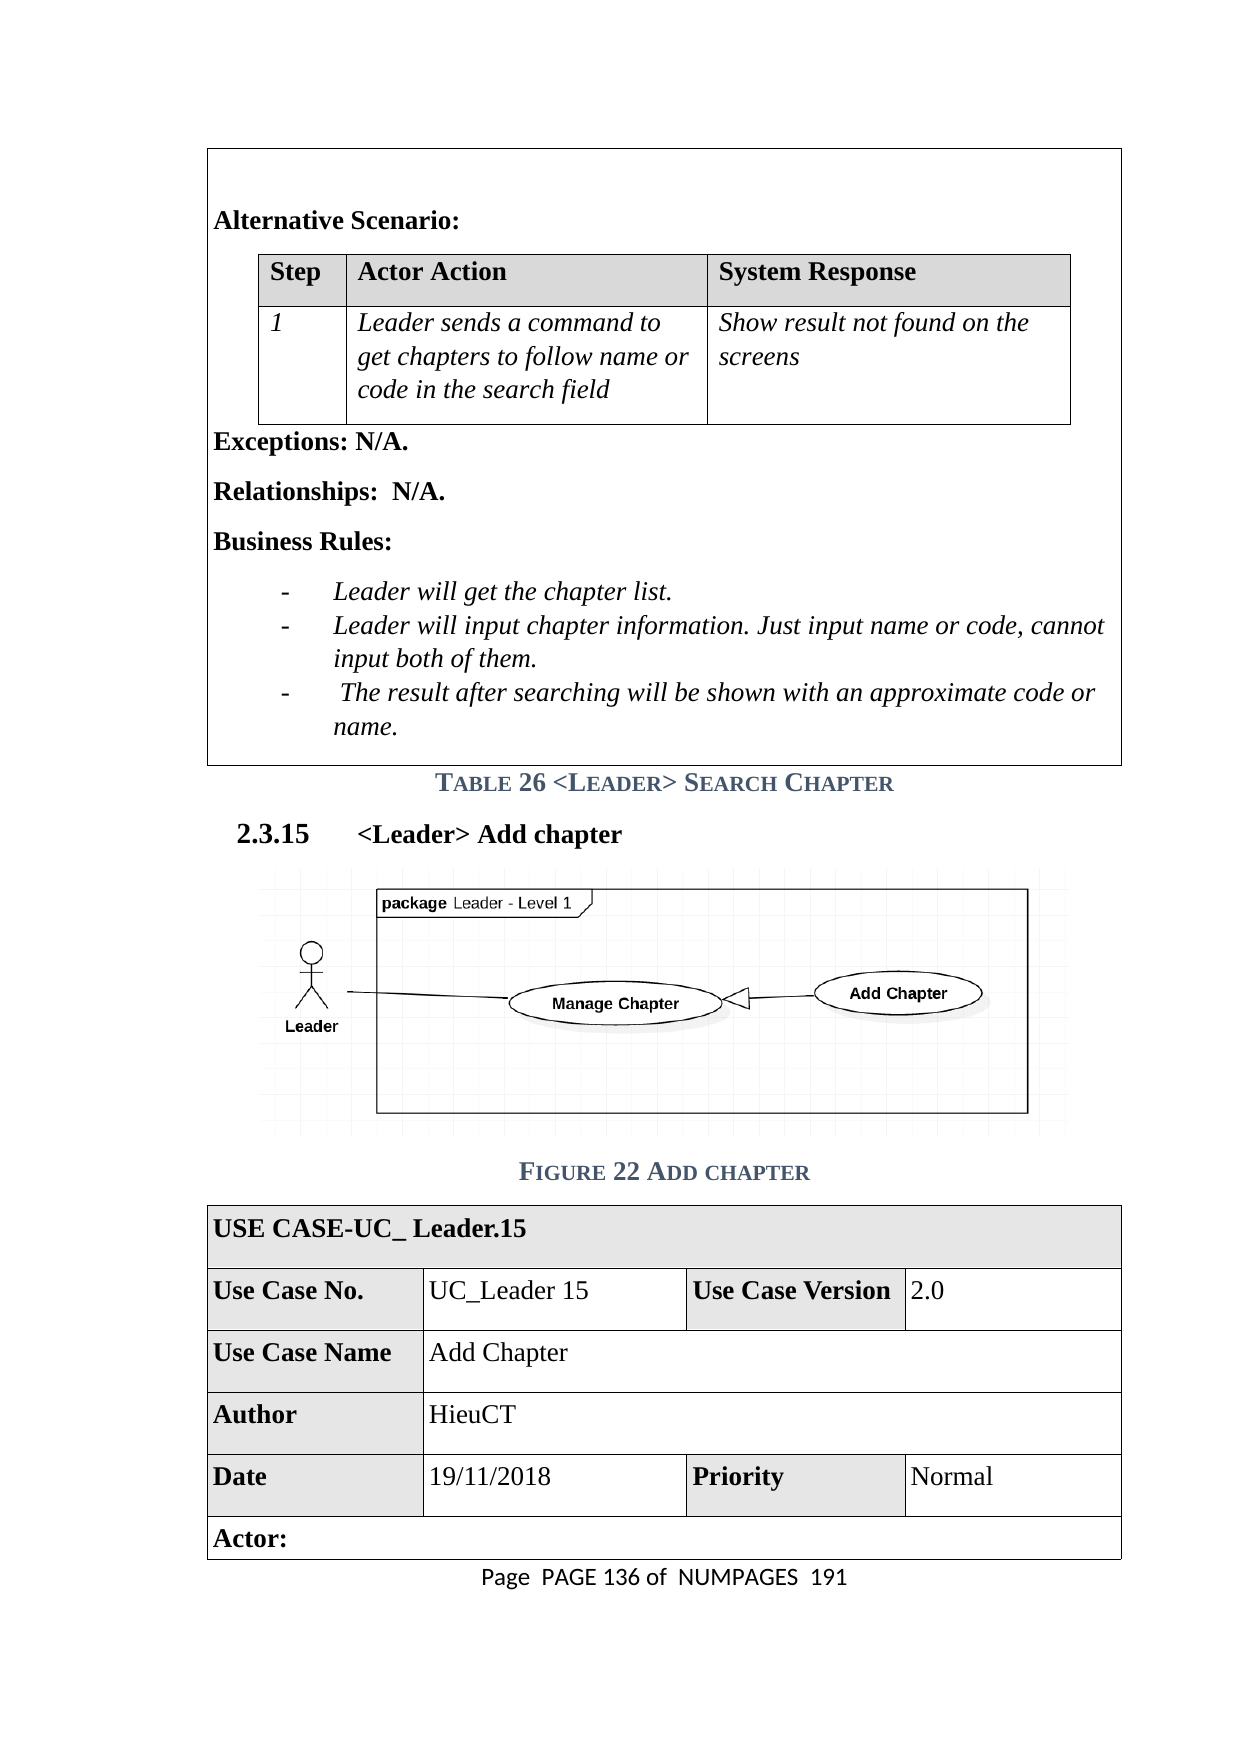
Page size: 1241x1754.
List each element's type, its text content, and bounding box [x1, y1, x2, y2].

text Table 26 <Leader> Search Chapter [207, 766, 1122, 797]
table_cell Normal [906, 1455, 1121, 1516]
table_cell Use Case No. [208, 1269, 423, 1329]
table_header USE CASE-UC_ Leader.15 [208, 1206, 1121, 1267]
table_cell Use Case Name [208, 1331, 423, 1392]
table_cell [208, 1517, 1121, 1559]
table_cell Priority [687, 1455, 905, 1516]
subtitle <Leader> Add chapter [207, 816, 1122, 850]
table_cell Use Case Version [687, 1269, 905, 1329]
table_cell UC_Leader 15 [424, 1269, 686, 1329]
table_cell Add Chapter [424, 1331, 1121, 1392]
table_cell Date [208, 1455, 423, 1516]
table_cell 19/11/2018 [424, 1455, 686, 1516]
table_cell HieuCT [424, 1393, 1121, 1454]
table_cell Author [208, 1393, 423, 1454]
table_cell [208, 149, 1121, 765]
picture [260, 868, 1069, 1137]
text Figure 22 Add chapter [207, 1155, 1122, 1186]
table_cell 2.0 [906, 1269, 1121, 1329]
